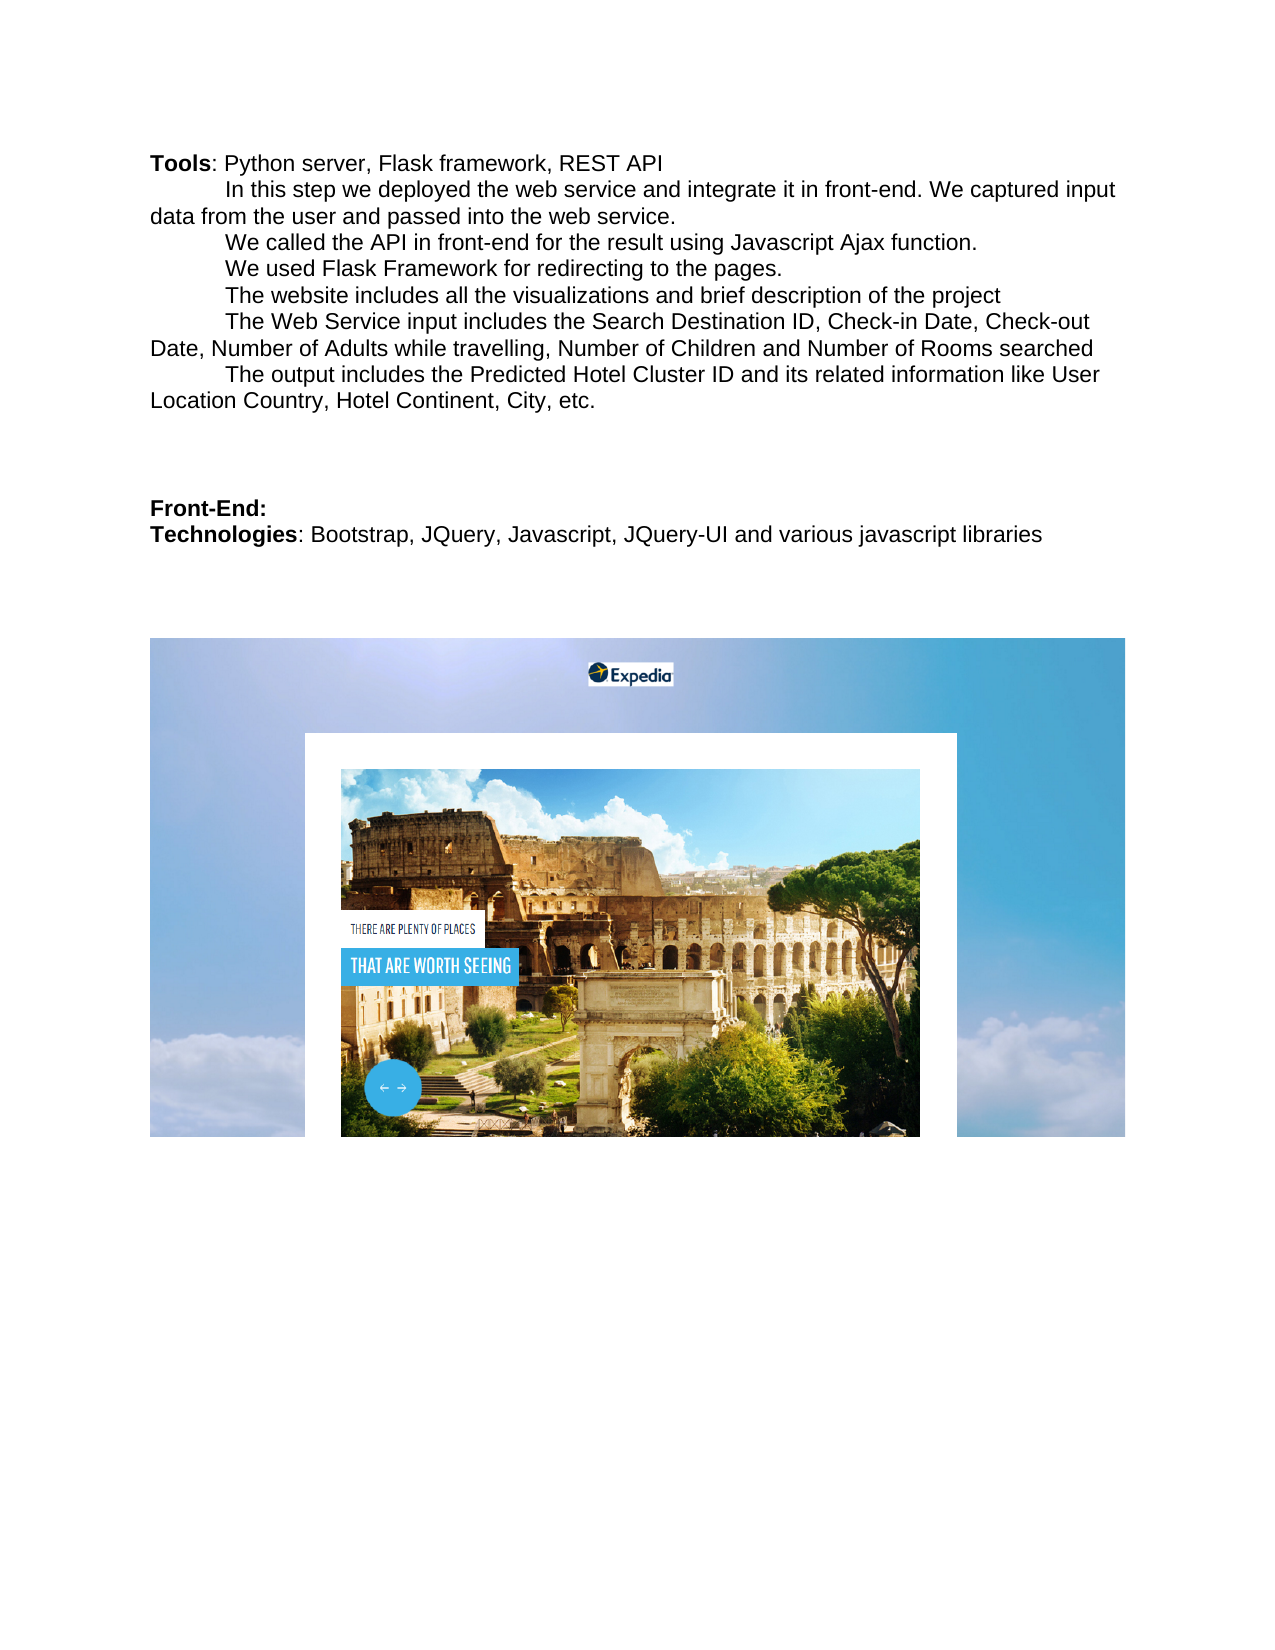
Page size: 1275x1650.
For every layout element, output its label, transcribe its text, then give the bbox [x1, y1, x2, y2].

text Technologies: Bootstrap, JQuery, Javascript, JQuery-UI and various javascript libraries [150, 521, 1125, 548]
text The website includes all the visualizations and brief description of the project [150, 282, 1125, 308]
text Front-End: [150, 495, 1125, 521]
text The output includes the Predicted Hotel Cluster ID and its related information like User Location Country, Hotel Continent, City, etc. [150, 361, 1125, 413]
text We called the API in front-end for the result using Javascript Ajax function. [150, 229, 1125, 255]
text Tools: Python server, Flask framework, REST API [150, 150, 1125, 176]
text In this step we deployed the web service and integrate it in front-end. We captured input data from the user and passed into the web service. [150, 176, 1125, 229]
text We used Flask Framework for redirecting to the pages. [150, 255, 1125, 282]
text The Web Service input includes the Search Destination ID, Check-in Date, Check-out Date, Number of Adults while travelling, Number of Children and Number of Rooms searched [150, 308, 1125, 361]
picture [150, 638, 1125, 1137]
